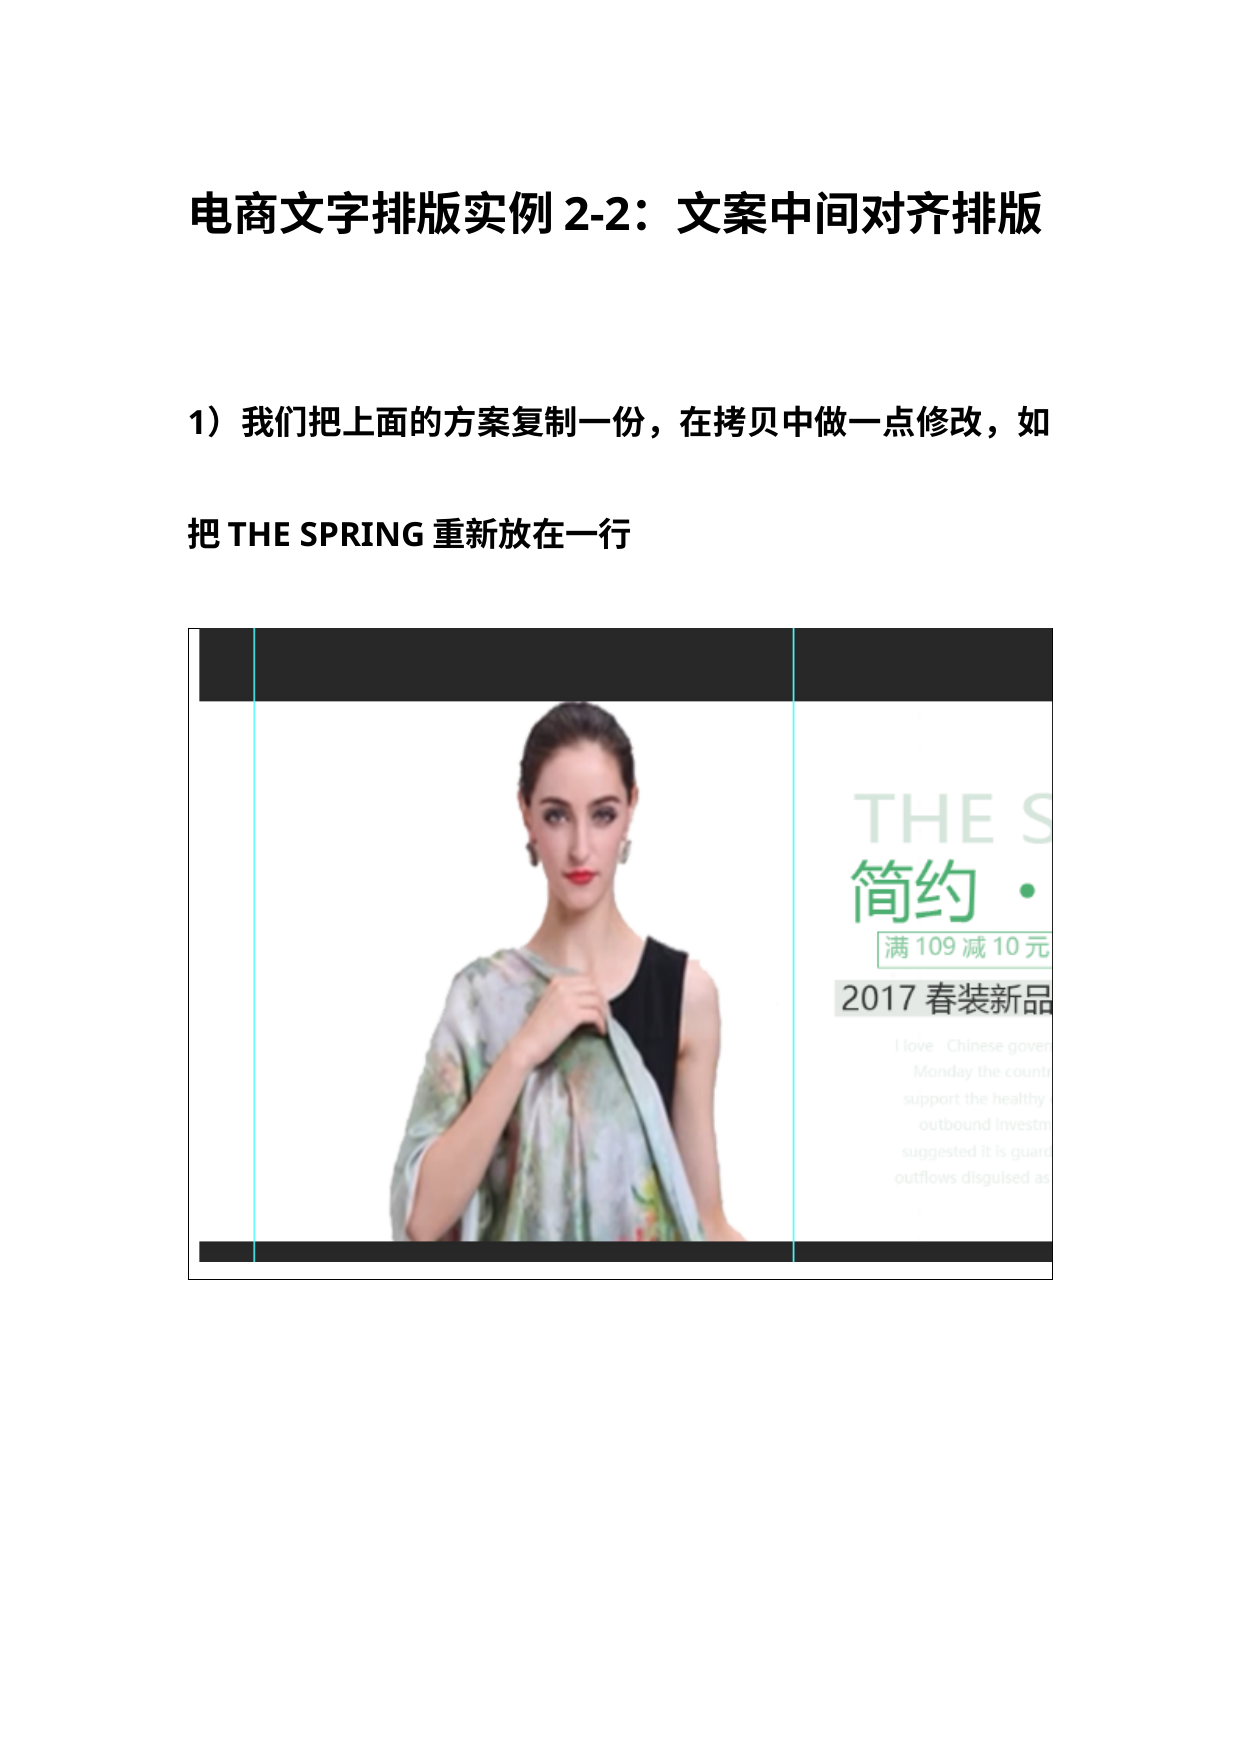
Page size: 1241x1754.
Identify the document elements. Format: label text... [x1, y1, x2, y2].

subtitle 电商文字排版实例2-2：文案中间对齐排版 [187, 162, 1053, 259]
table_header [189, 629, 1052, 1278]
subtitle 1）我们把上面的方案复制一份，在拷贝中做一点修改，如把THE SPRING重新放在一行 [187, 388, 1053, 565]
picture [199, 628, 1053, 1262]
